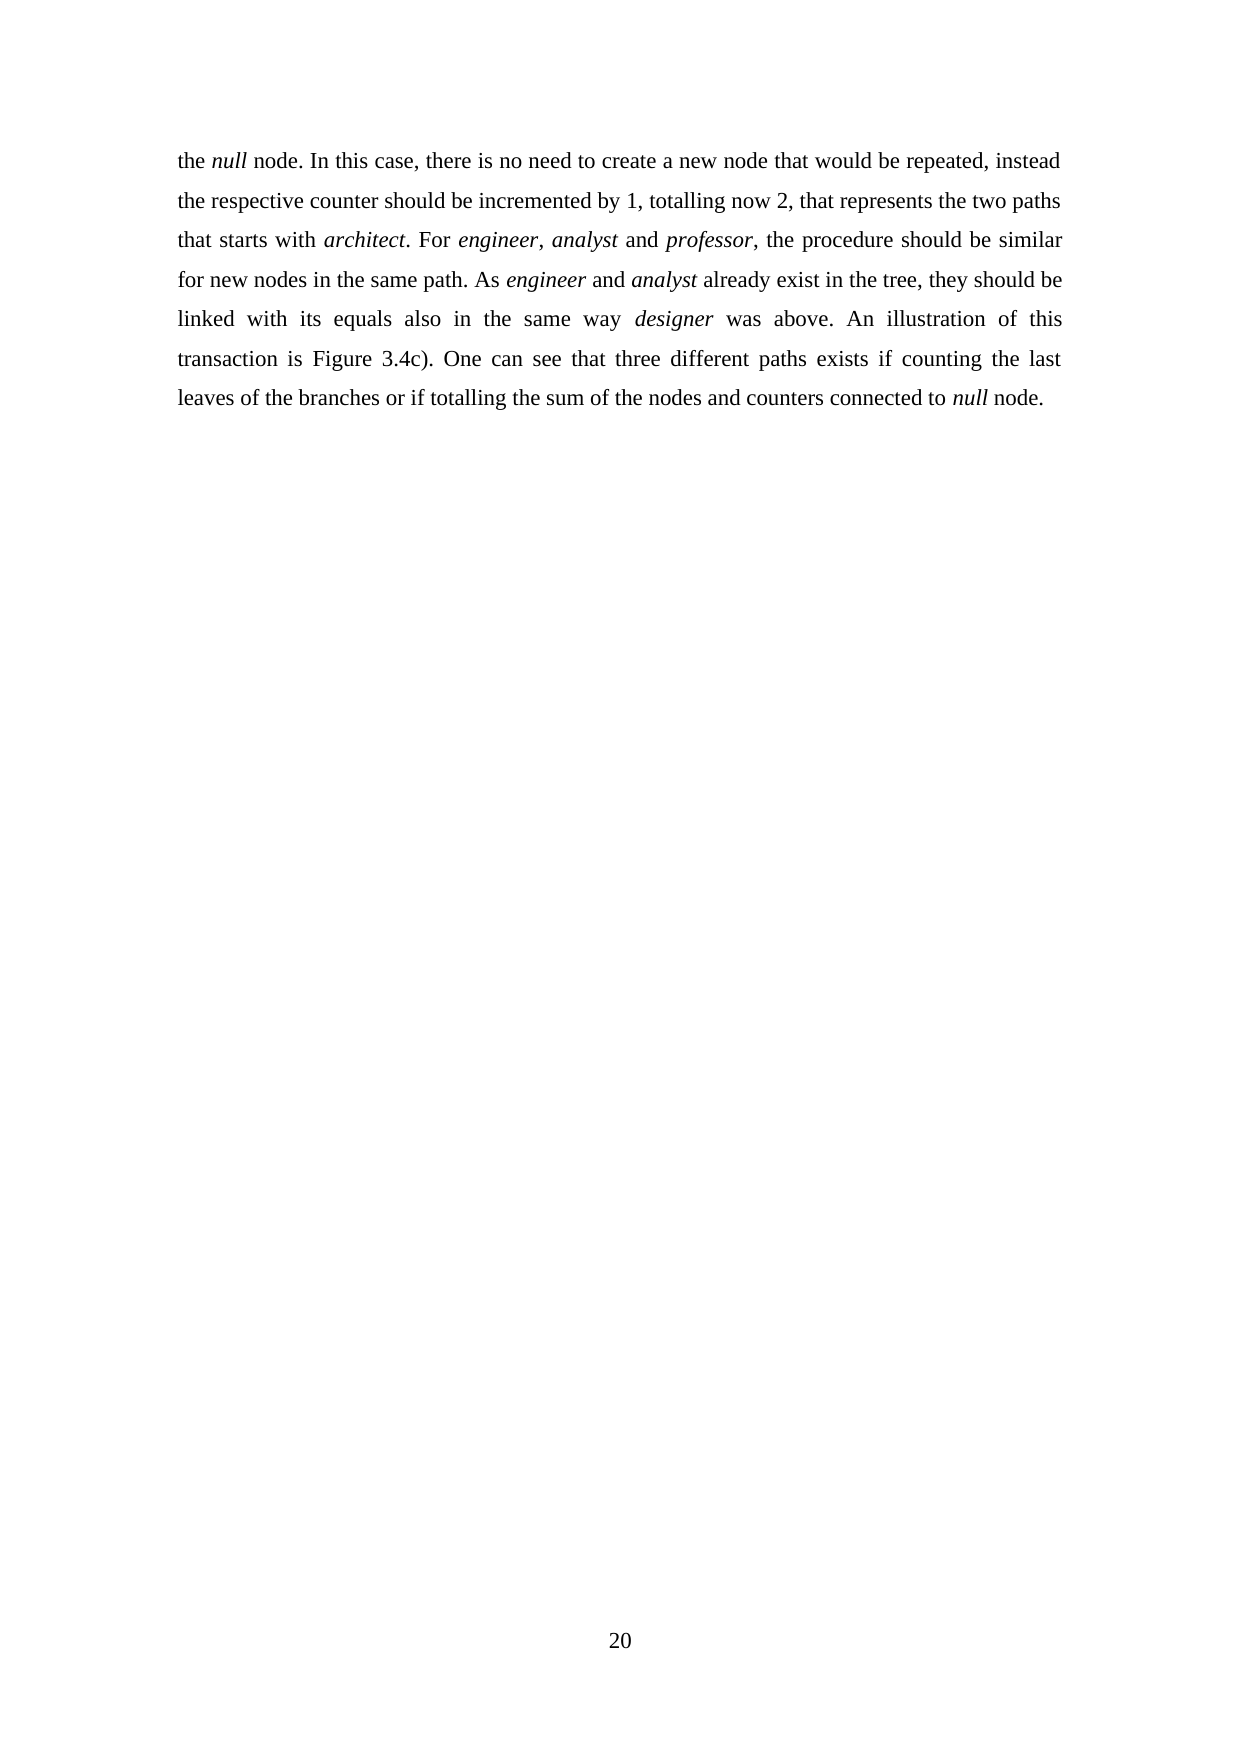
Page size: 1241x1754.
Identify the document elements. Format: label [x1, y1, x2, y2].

text [177, 148, 1063, 411]
